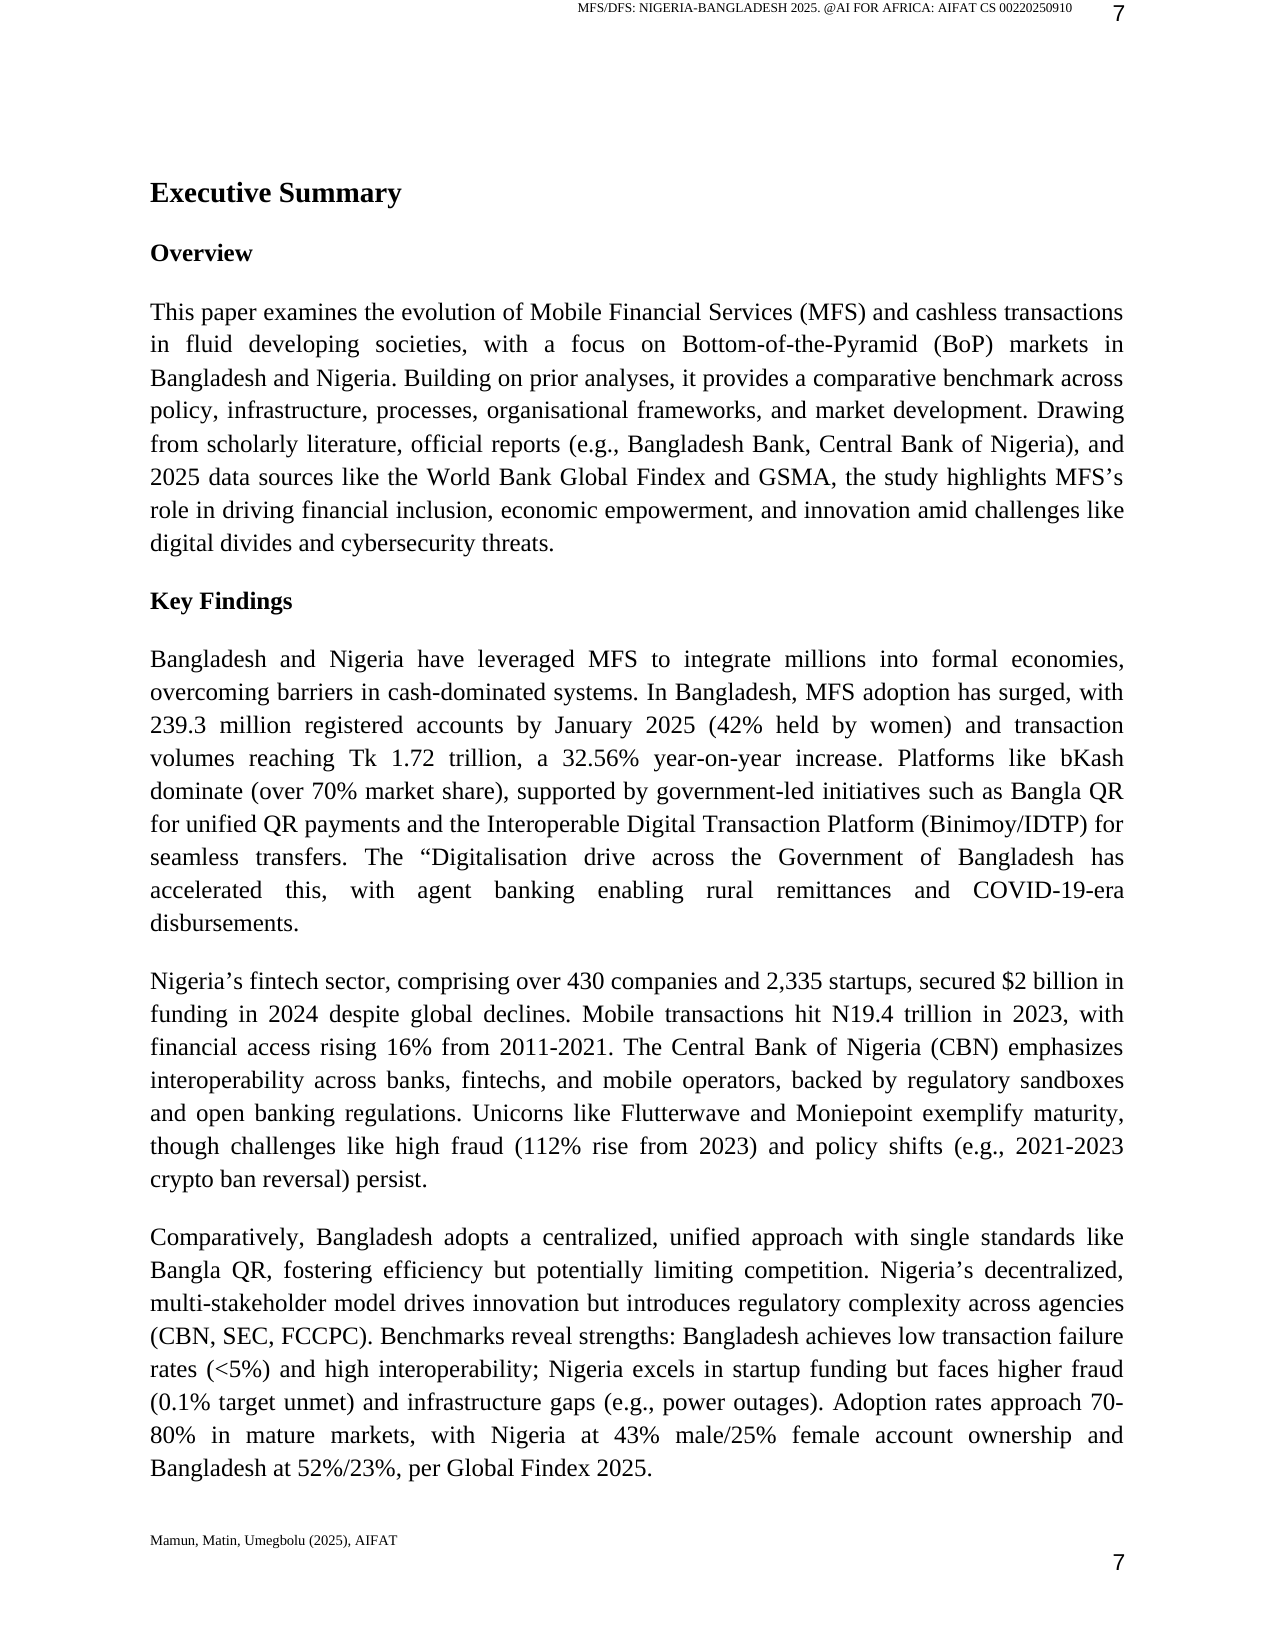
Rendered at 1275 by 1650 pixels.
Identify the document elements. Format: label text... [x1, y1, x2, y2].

subtitle Key Findings [150, 586, 1125, 614]
text Comparatively, Bangladesh adopts a centralized, unified approach with single standards like Bangla QR, fostering efficiency but potentially limiting competition. Nigeria’s decentralized, multi-stakeholder model drives innovation but introduces regulatory complexity across agencies (CBN, SEC, FCCPC). Benchmarks reveal strengths: Bangladesh achieves low transaction failure rates (<5%) and high interoperability; Nigeria excels in startup funding but faces higher fraud (0.1% target unmet) and infrastructure gaps (e.g., power outages). Adoption rates approach 70-80% in mature markets, with Nigeria at 43% male/25% female account ownership and Bangladesh at 52%/23%, per Global Findex 2025. [150, 1222, 1125, 1482]
text This paper examines the evolution of Mobile Financial Services (MFS) and cashless transactions in fluid developing societies, with a focus on Bottom-of-the-Pyramid (BoP) markets in Bangladesh and Nigeria. Building on prior analyses, it provides a comparative benchmark across policy, infrastructure, processes, organisational frameworks, and market development. Drawing from scholarly literature, official reports (e.g., Bangladesh Bank, Central Bank of Nigeria), and 2025 data sources like the World Bank Global Findex and GSMA, the study highlights MFS’s role in driving financial inclusion, economic empowerment, and innovation amid challenges like digital divides and cybersecurity threats. [150, 297, 1125, 556]
text Bangladesh and Nigeria have leveraged MFS to integrate millions into formal economies, overcoming barriers in cash-dominated systems. In Bangladesh, MFS adoption has surged, with 239.3 million registered accounts by January 2025 (42% held by women) and transaction volumes reaching Tk 1.72 trillion, a 32.56% year-on-year increase. Platforms like bKash dominate (over 70% market share), supported by government-led initiatives such as Bangla QR for unified QR payments and the Interoperable Digital Transaction Platform (Binimoy/IDTP) for seamless transfers. The “Digitalisation drive across the Government of Bangladesh has accelerated this, with agent banking enabling rural remittances and COVID-19-era disbursements. [150, 644, 1125, 937]
subtitle Executive Summary [150, 175, 1125, 208]
subtitle Overview [150, 238, 1125, 267]
text Nigeria’s fintech sector, comprising over 430 companies and 2,335 startups, secured $2 billion in funding in 2024 despite global declines. Mobile transactions hit N19.4 trillion in 2023, with financial access rising 16% from 2011-2021. The Central Bank of Nigeria (CBN) emphasizes interoperability across banks, fintechs, and mobile operators, backed by regulatory sandboxes and open banking regulations. Unicorns like Flutterwave and Moniepoint exemplify maturity, though challenges like high fraud (112% rise from 2023) and policy shifts (e.g., 2021-2023 crypto ban reversal) persist. [150, 966, 1125, 1193]
